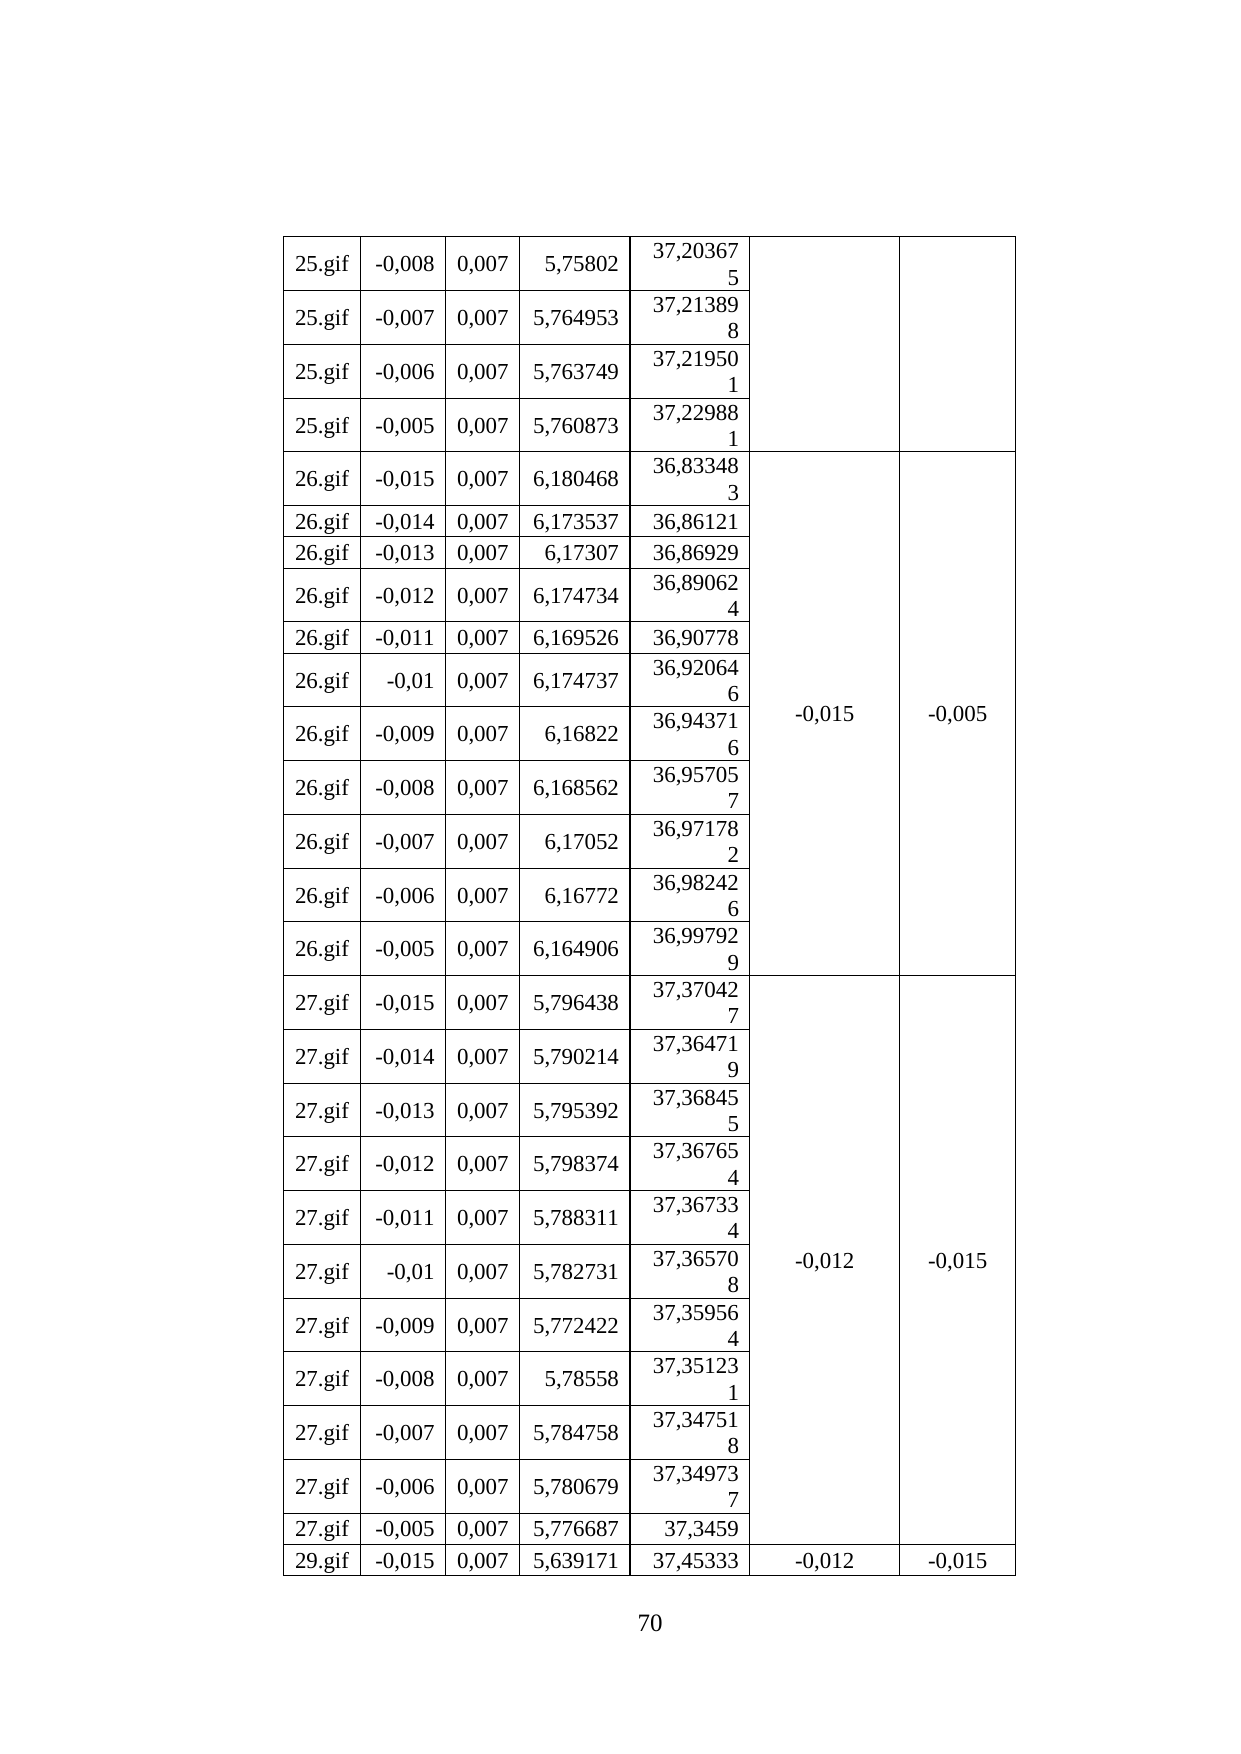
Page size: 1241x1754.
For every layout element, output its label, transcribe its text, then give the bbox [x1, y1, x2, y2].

table_cell 36,957057 [631, 761, 749, 814]
table_cell 37,203675 [631, 237, 749, 290]
table_cell 5,780679 [520, 1460, 629, 1512]
table_cell 0,007 [446, 707, 519, 760]
table_cell 37,370427 [631, 976, 749, 1029]
table_cell 0,007 [446, 1137, 519, 1190]
table_cell 0,007 [446, 399, 519, 451]
table_cell -0,013 [361, 537, 445, 567]
table_cell 5,795392 [520, 1084, 629, 1136]
table_cell -0,015 [361, 976, 445, 1029]
table_cell 0,007 [446, 1191, 519, 1244]
table_cell -0,015 [361, 1545, 445, 1575]
table_cell 25.gif [284, 399, 360, 451]
table_cell 26.gif [284, 452, 360, 505]
table_cell 27.gif [284, 1030, 360, 1082]
table_cell 0,007 [446, 237, 519, 290]
table_cell 27.gif [284, 1352, 360, 1405]
table_cell 0,007 [446, 1406, 519, 1459]
table_cell 37,3459 [631, 1514, 749, 1544]
table_cell 26.gif [284, 869, 360, 921]
table_cell 5,639171 [520, 1545, 629, 1575]
table_cell 5,776687 [520, 1514, 629, 1544]
table_cell 0,007 [446, 452, 519, 505]
table_cell 26.gif [284, 537, 360, 567]
table_cell 25.gif [284, 237, 360, 290]
table_cell 5,763749 [520, 345, 629, 397]
table_cell 27.gif [284, 1406, 360, 1459]
table_cell 0,007 [446, 1514, 519, 1544]
table_cell 29.gif [284, 1545, 360, 1575]
table_cell 6,16822 [520, 707, 629, 760]
table_cell 27.gif [284, 1514, 360, 1544]
table_cell -0,011 [361, 622, 445, 652]
table_cell 0,007 [446, 815, 519, 867]
table_cell 27.gif [284, 1245, 360, 1297]
table_cell 26.gif [284, 569, 360, 621]
table_cell 0,007 [446, 869, 519, 921]
table_cell -0,005 [900, 452, 1015, 975]
table_cell -0,005 [361, 1514, 445, 1544]
table_cell 37,229881 [631, 399, 749, 451]
table_cell 0,007 [446, 537, 519, 567]
table_cell -0,015 [900, 1545, 1015, 1575]
table_cell 37,368455 [631, 1084, 749, 1136]
table_cell 0,007 [446, 1084, 519, 1136]
table_cell 5,784758 [520, 1406, 629, 1459]
table_cell 5,796438 [520, 976, 629, 1029]
table_cell -0,015 [750, 452, 899, 975]
table_cell 0,007 [446, 1245, 519, 1297]
table_cell 36,997929 [631, 922, 749, 975]
table_cell 36,890624 [631, 569, 749, 621]
table_cell -0,01 [361, 654, 445, 706]
table_cell -0,007 [361, 291, 445, 344]
table_cell 36,943716 [631, 707, 749, 760]
table_cell -0,012 [750, 1545, 899, 1575]
table_cell -0,012 [750, 976, 899, 1544]
table_cell -0,007 [361, 815, 445, 867]
table_cell 27.gif [284, 1191, 360, 1244]
table_cell 37,213898 [631, 291, 749, 344]
table_cell -0,012 [361, 1137, 445, 1190]
table_cell 5,782731 [520, 1245, 629, 1297]
table_cell 36,90778 [631, 622, 749, 652]
table_cell -0,008 [361, 761, 445, 814]
table_cell -0,006 [361, 345, 445, 397]
table_cell -0,008 [361, 237, 445, 290]
table_cell 5,764953 [520, 291, 629, 344]
table_cell 5,788311 [520, 1191, 629, 1244]
table_cell 0,007 [446, 1352, 519, 1405]
table_cell 0,007 [446, 1460, 519, 1512]
table_cell 37,351231 [631, 1352, 749, 1405]
table_cell 6,174737 [520, 654, 629, 706]
table_cell 0,007 [446, 922, 519, 975]
table_cell 0,007 [446, 654, 519, 706]
table_cell 0,007 [446, 345, 519, 397]
table_cell 36,86929 [631, 537, 749, 567]
table_cell 37,219501 [631, 345, 749, 397]
table_cell 0,007 [446, 506, 519, 536]
table_cell -0,009 [361, 707, 445, 760]
table_cell 27.gif [284, 1084, 360, 1136]
table_cell 37,367334 [631, 1191, 749, 1244]
table_cell -0,013 [361, 1084, 445, 1136]
table_cell 0,007 [446, 1545, 519, 1575]
table_cell 37,453335 [631, 1545, 749, 1575]
table_cell -0,014 [361, 506, 445, 536]
table_cell -0,015 [900, 976, 1015, 1544]
table_cell -0,006 [361, 1460, 445, 1512]
table_cell -0,005 [361, 399, 445, 451]
table_cell 26.gif [284, 815, 360, 867]
table_cell 5,760873 [520, 399, 629, 451]
table_cell 36,982426 [631, 869, 749, 921]
table_cell -0,006 [361, 869, 445, 921]
table_cell 6,164906 [520, 922, 629, 975]
table_cell 6,16772 [520, 869, 629, 921]
table_cell 0,007 [446, 569, 519, 621]
table_cell -0,008 [361, 1352, 445, 1405]
table_cell 5,798374 [520, 1137, 629, 1190]
table_cell 6,174734 [520, 569, 629, 621]
table_cell 36,920646 [631, 654, 749, 706]
table_cell 5,75802 [520, 237, 629, 290]
table_cell 25.gif [284, 291, 360, 344]
table_cell 27.gif [284, 976, 360, 1029]
table_cell 0,007 [446, 1030, 519, 1082]
table_cell 6,168562 [520, 761, 629, 814]
table_cell 6,173537 [520, 506, 629, 536]
table_cell 26.gif [284, 622, 360, 652]
table_cell 26.gif [284, 654, 360, 706]
table_cell 0,007 [446, 976, 519, 1029]
table_cell -0,011 [361, 1191, 445, 1244]
table_cell -0,014 [361, 1030, 445, 1082]
table_cell 0,007 [446, 622, 519, 652]
table_cell 37,347518 [631, 1406, 749, 1459]
table_cell 6,17052 [520, 815, 629, 867]
table_cell -0,007 [361, 1406, 445, 1459]
table_cell 5,78558 [520, 1352, 629, 1405]
table_cell 37,367654 [631, 1137, 749, 1190]
table_cell 26.gif [284, 506, 360, 536]
table_cell 27.gif [284, 1460, 360, 1512]
table_cell 25.gif [284, 345, 360, 397]
table_cell 6,180468 [520, 452, 629, 505]
table_cell 0,007 [446, 291, 519, 344]
table_cell 6,17307 [520, 537, 629, 567]
table_cell 27.gif [284, 1137, 360, 1190]
table_cell 37,365708 [631, 1245, 749, 1297]
table_cell 6,169526 [520, 622, 629, 652]
table_cell 0,007 [446, 761, 519, 814]
table_cell 36,833483 [631, 452, 749, 505]
table_cell -0,015 [361, 452, 445, 505]
table_cell 37,359564 [631, 1299, 749, 1351]
table_cell -0,012 [361, 569, 445, 621]
table_cell 36,86121 [631, 506, 749, 536]
table_cell 0,007 [446, 1299, 519, 1351]
table_cell 26.gif [284, 922, 360, 975]
table_cell -0,01 [361, 1245, 445, 1297]
table_cell 26.gif [284, 707, 360, 760]
table_cell 5,772422 [520, 1299, 629, 1351]
table_cell -0,009 [361, 1299, 445, 1351]
table_cell -0,005 [361, 922, 445, 975]
table_cell 36,971782 [631, 815, 749, 867]
table_cell 37,364719 [631, 1030, 749, 1082]
table_cell 5,790214 [520, 1030, 629, 1082]
table_cell 37,349737 [631, 1460, 749, 1512]
table_cell 26.gif [284, 761, 360, 814]
table_cell 27.gif [284, 1299, 360, 1351]
